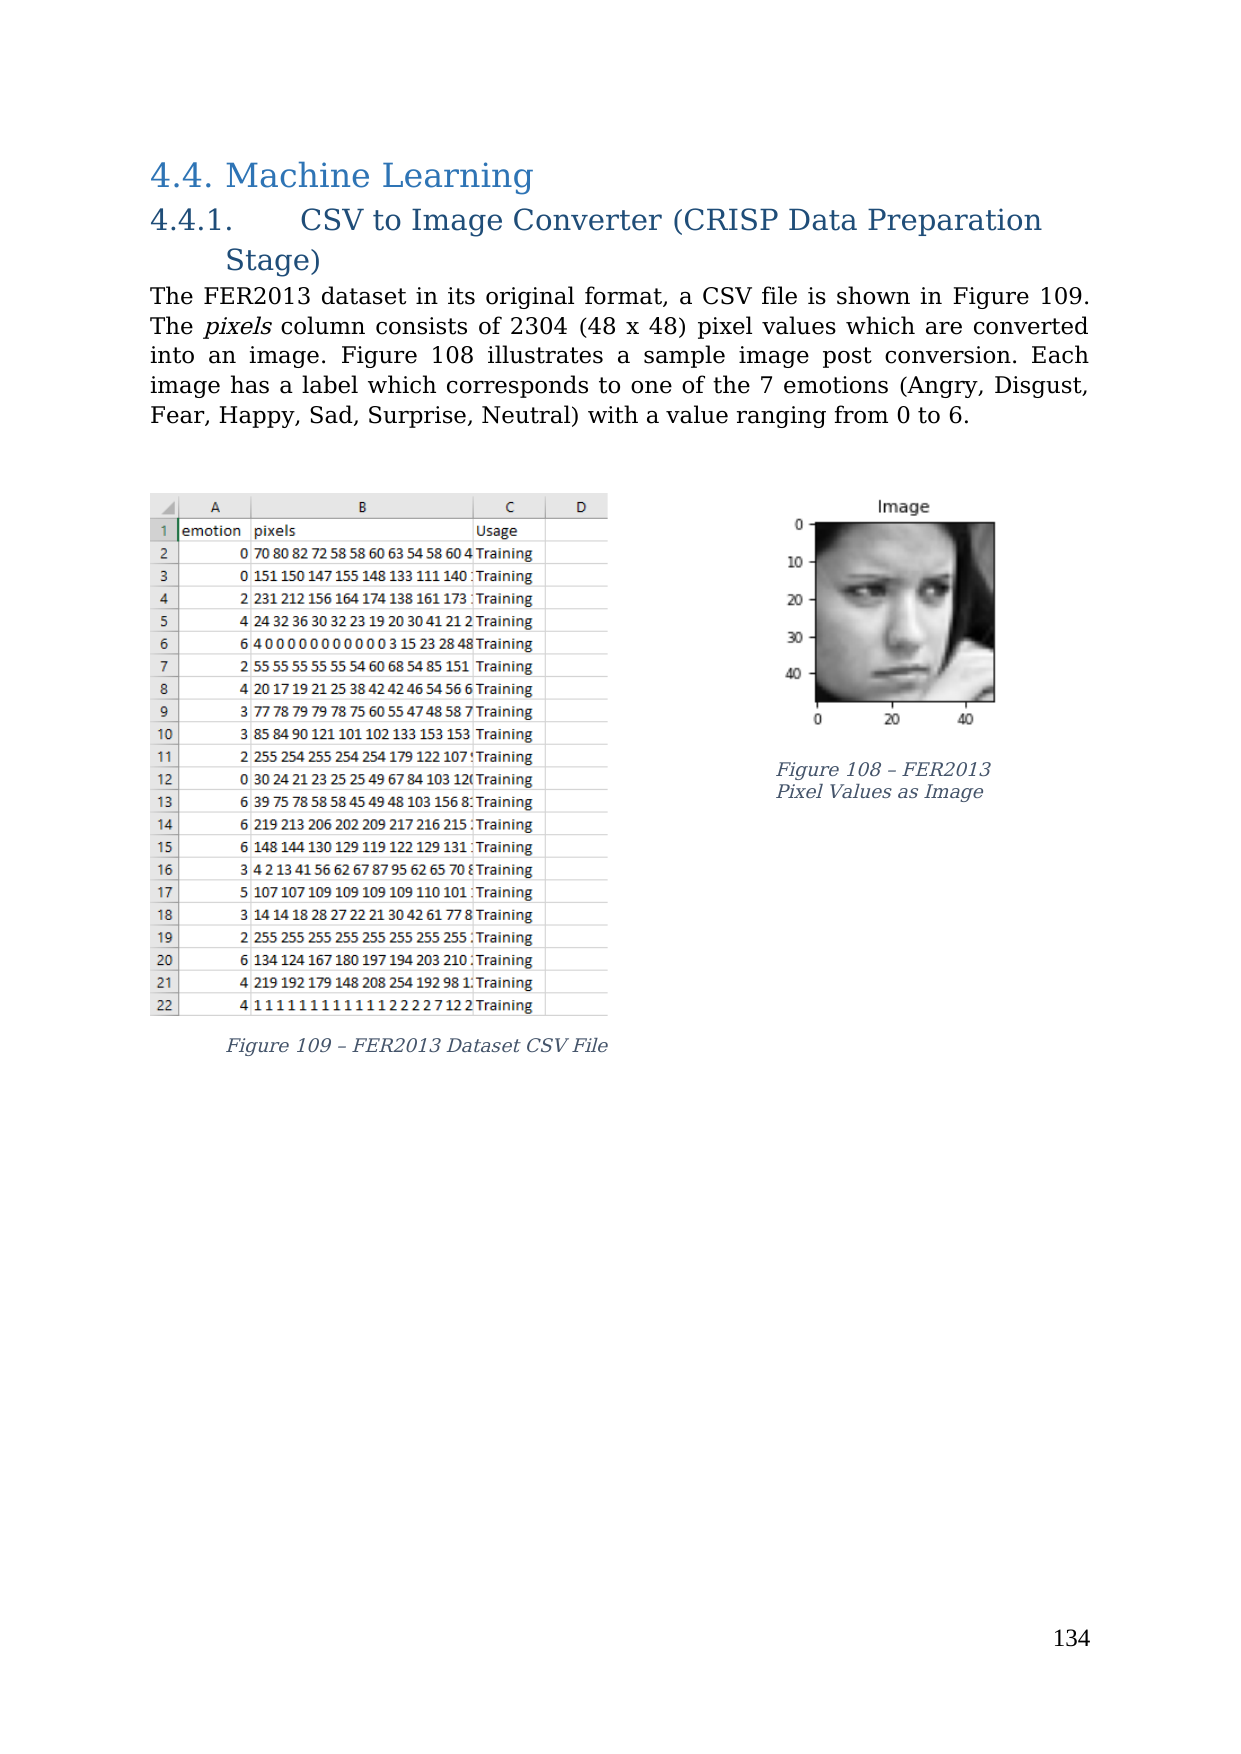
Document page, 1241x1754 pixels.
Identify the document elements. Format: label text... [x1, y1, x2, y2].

subtitle Machine Learning [150, 154, 1090, 194]
picture [773, 494, 1036, 753]
text Figure 109 – FER2013 Dataset CSV File [150, 1034, 1090, 1057]
picture [150, 493, 608, 1016]
subtitle CSV to Image Converter (CRISP Data Preparation Stage) [150, 201, 1090, 277]
text The FER2013 dataset in its original format, a CSV file is shown in Figure 109. The pixels column consists of 2304 (48 x 48) pixel values which are converted into an image. Figure 108 illustrates a sample image post conversion. Each image has a label which corresponds to one of the 7 emotions (Angry, Disgust, Fear, Happy, Sad, Surprise, Neutral) with a value ranging from 0 to 6. [150, 282, 1090, 428]
